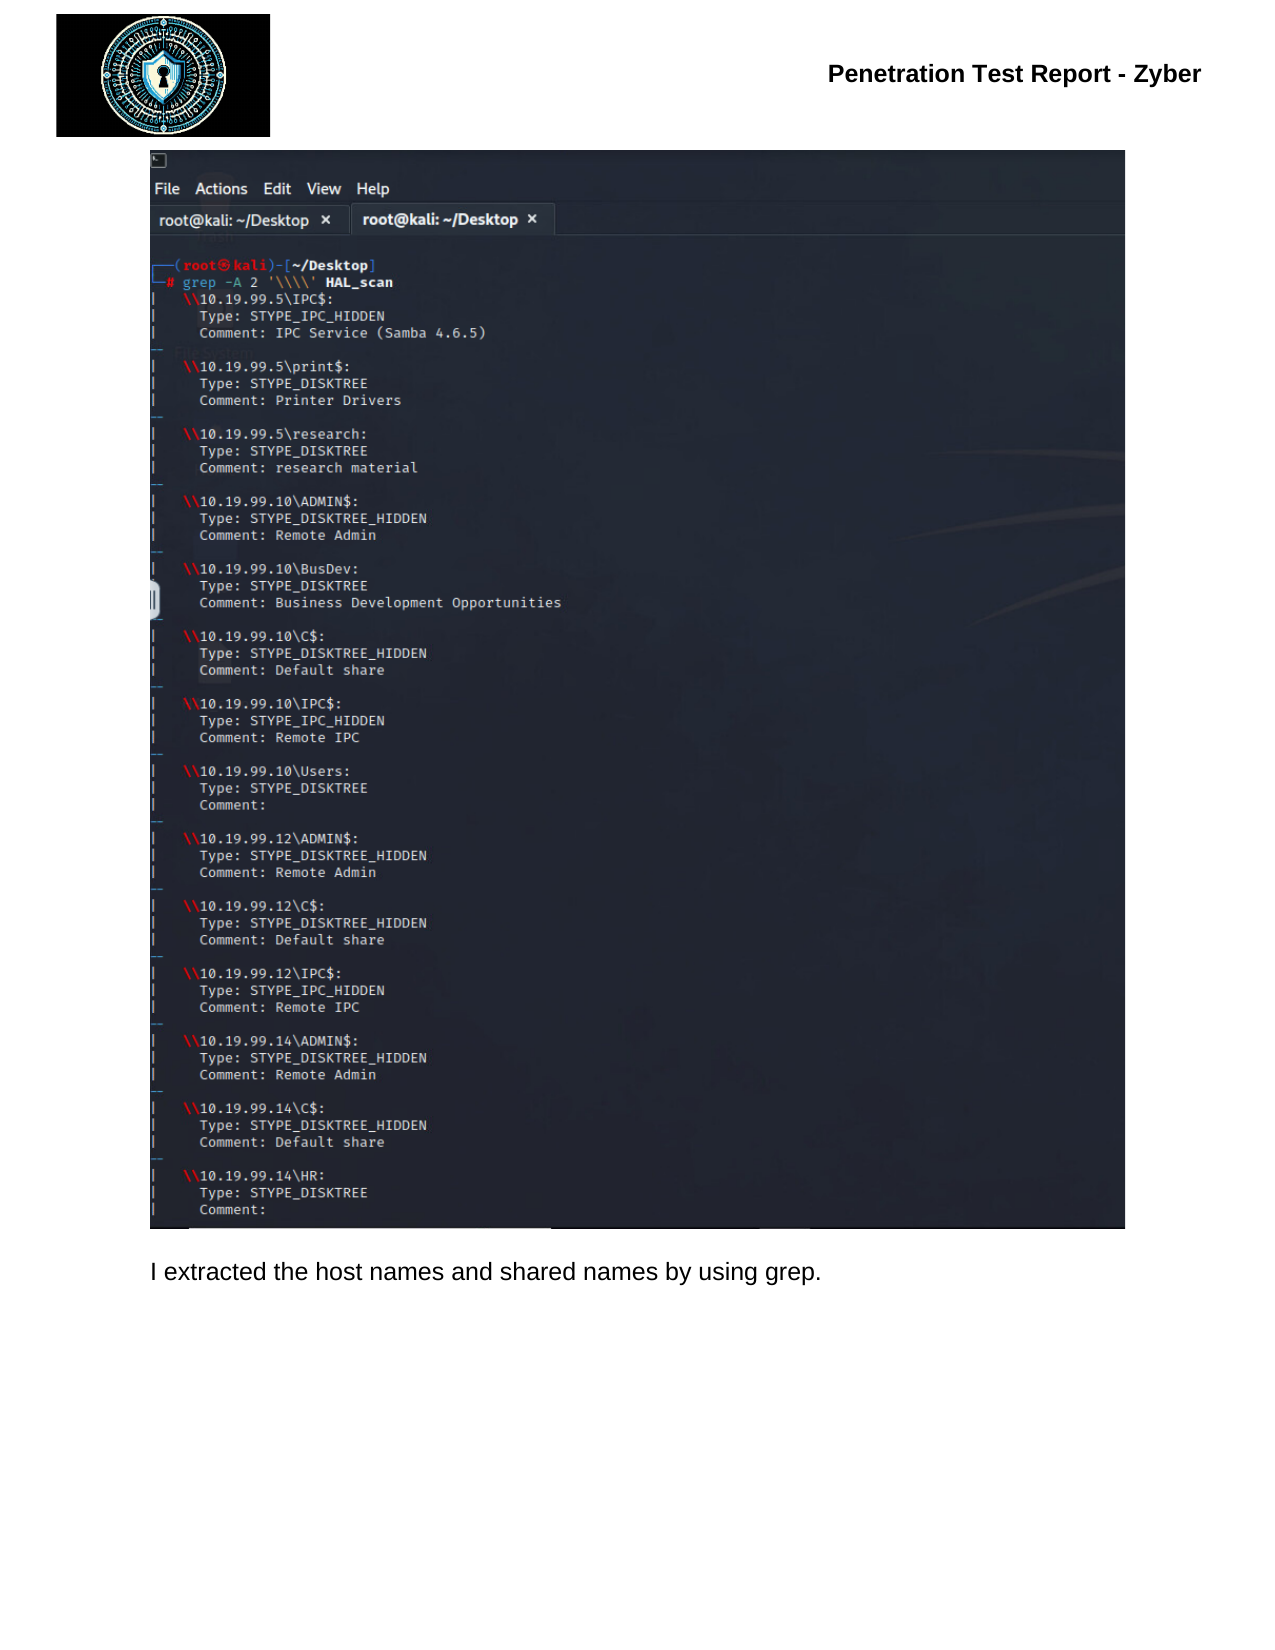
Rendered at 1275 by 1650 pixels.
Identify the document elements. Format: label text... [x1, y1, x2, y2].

picture [150, 150, 1125, 1229]
picture [56, 14, 271, 137]
text I extracted the host names and shared names by using grep. [150, 1257, 1125, 1286]
